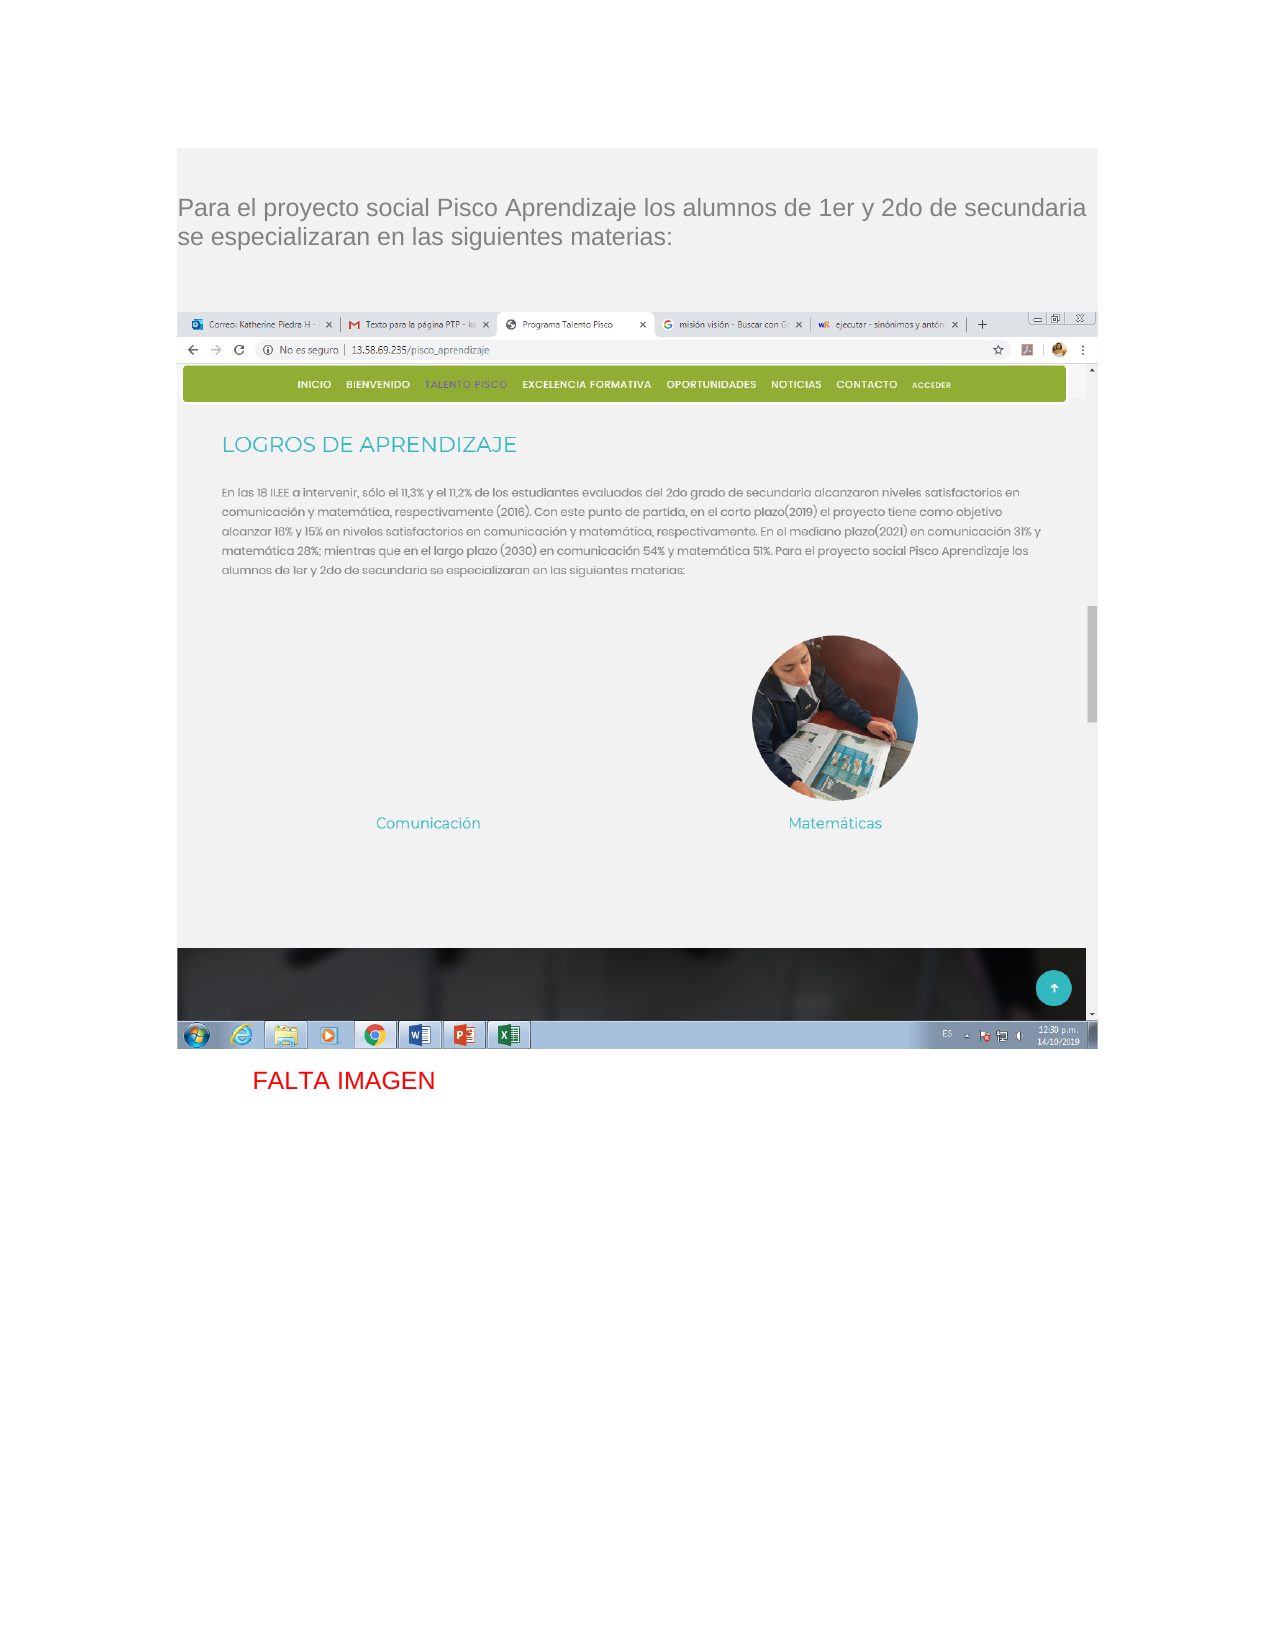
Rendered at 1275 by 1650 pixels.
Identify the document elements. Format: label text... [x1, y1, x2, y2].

list FALTA IMAGEN [252, 1066, 1098, 1094]
picture [177, 312, 1098, 1049]
text Para el proyecto social Pisco Aprendizaje los alumnos de 1er y 2do de secundaria se especializaran en las siguientes materias: [177, 193, 1098, 251]
